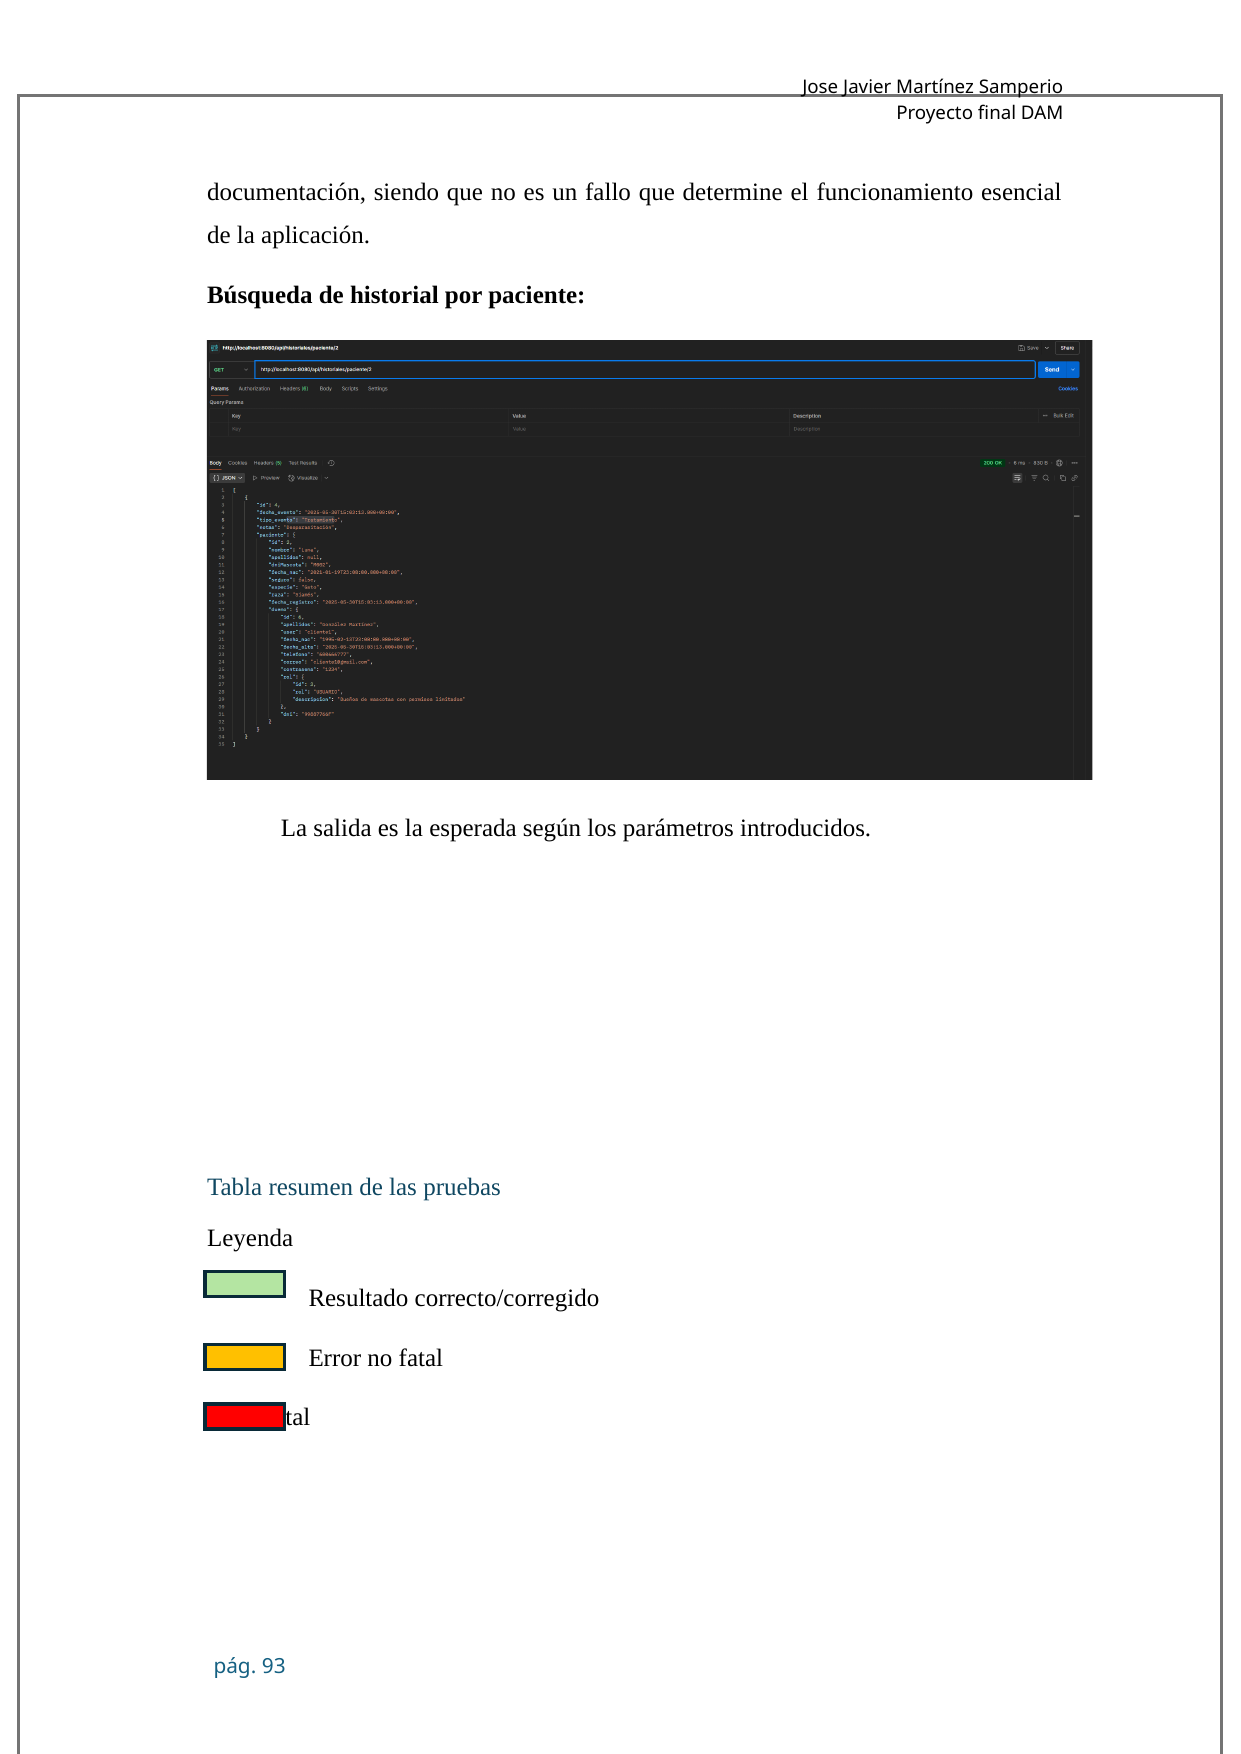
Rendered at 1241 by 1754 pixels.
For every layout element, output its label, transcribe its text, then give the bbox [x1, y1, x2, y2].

subtitle Tabla resumen de las pruebas [207, 1172, 1063, 1200]
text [207, 177, 1063, 249]
text La salida es la esperada según los parámetros introducidos. [207, 813, 1063, 842]
picture [206, 340, 1093, 780]
text Búsqueda de historial por paciente: [207, 280, 1063, 309]
text Error no fatal [286, 1343, 1063, 1371]
text Error fatal [286, 1402, 1063, 1431]
text Resultado correcto/corregido [207, 1283, 1063, 1312]
text Leyenda [207, 1223, 1063, 1252]
